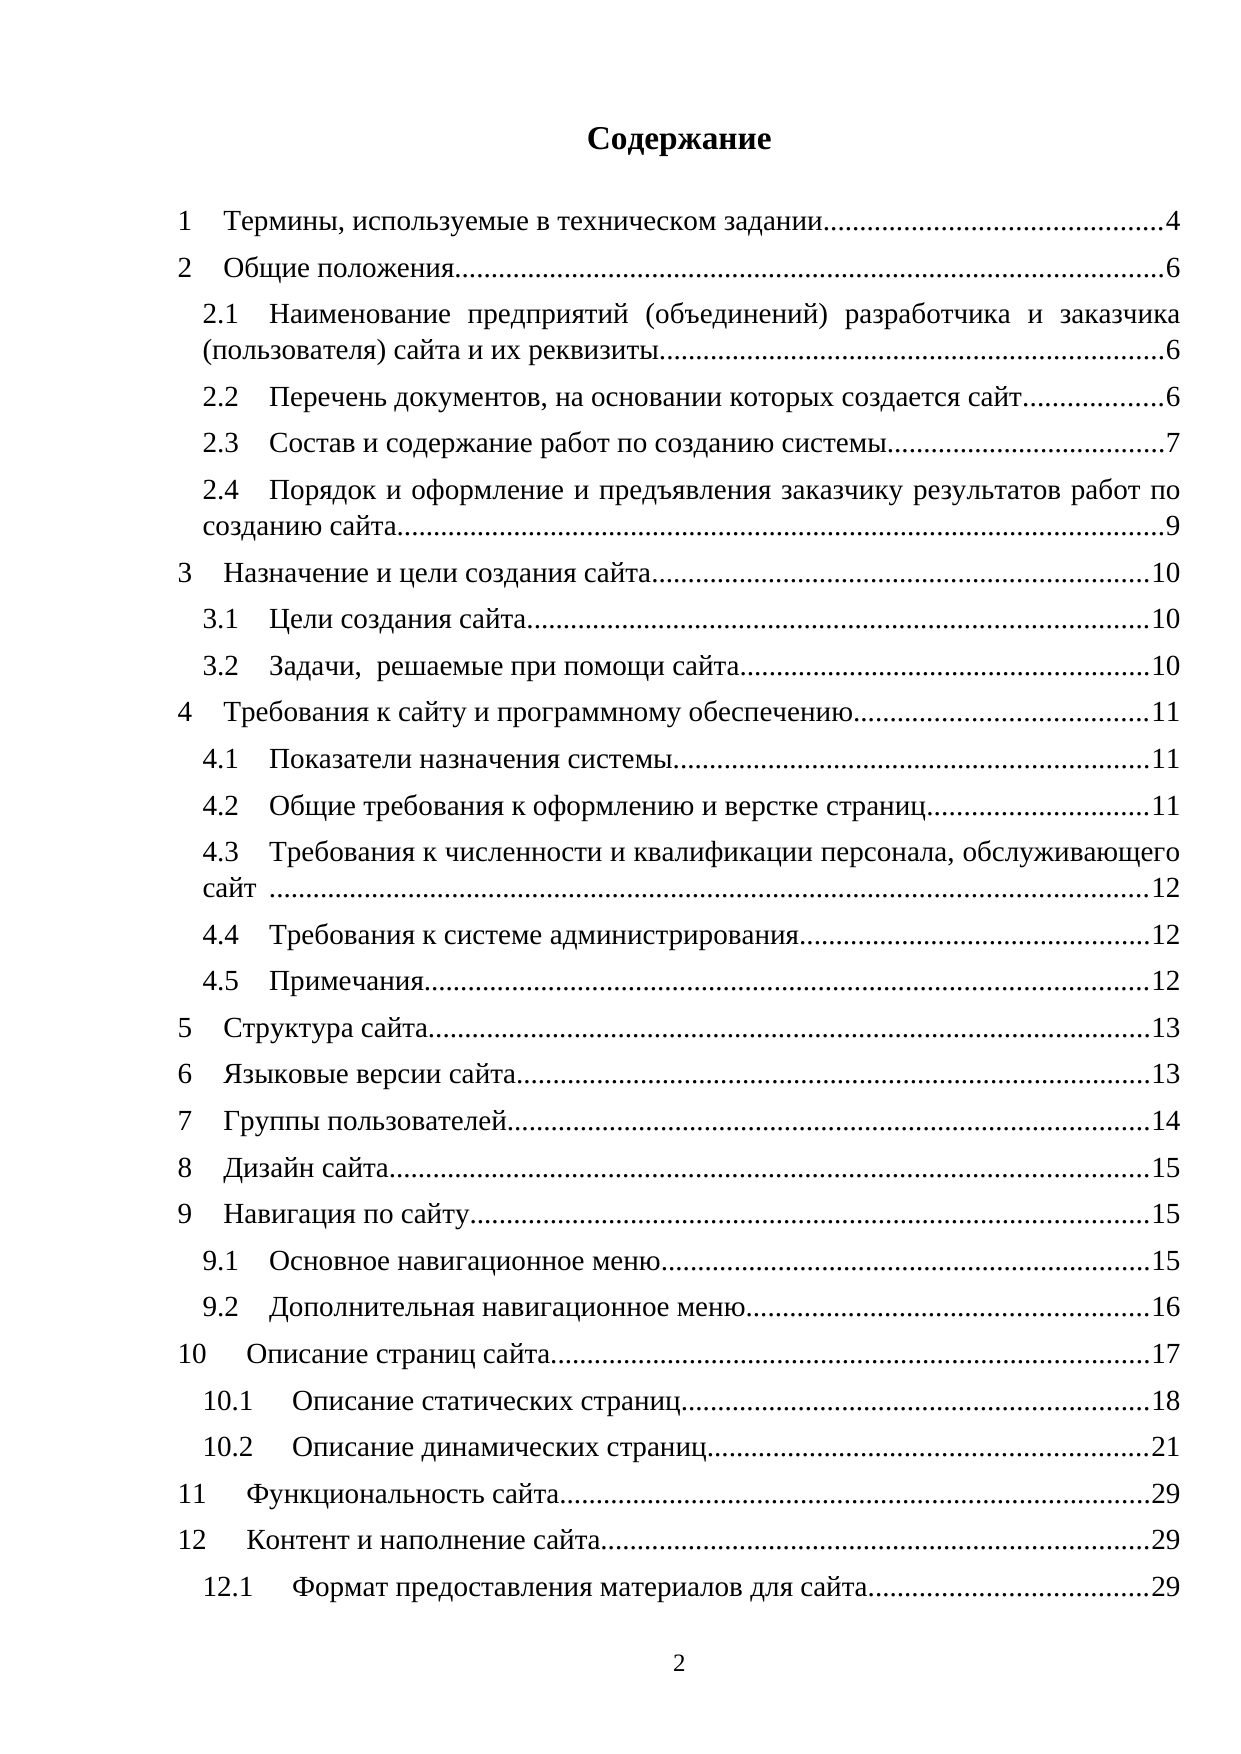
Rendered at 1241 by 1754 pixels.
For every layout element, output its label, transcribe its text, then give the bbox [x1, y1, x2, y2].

text Содержание [177, 118, 1181, 156]
